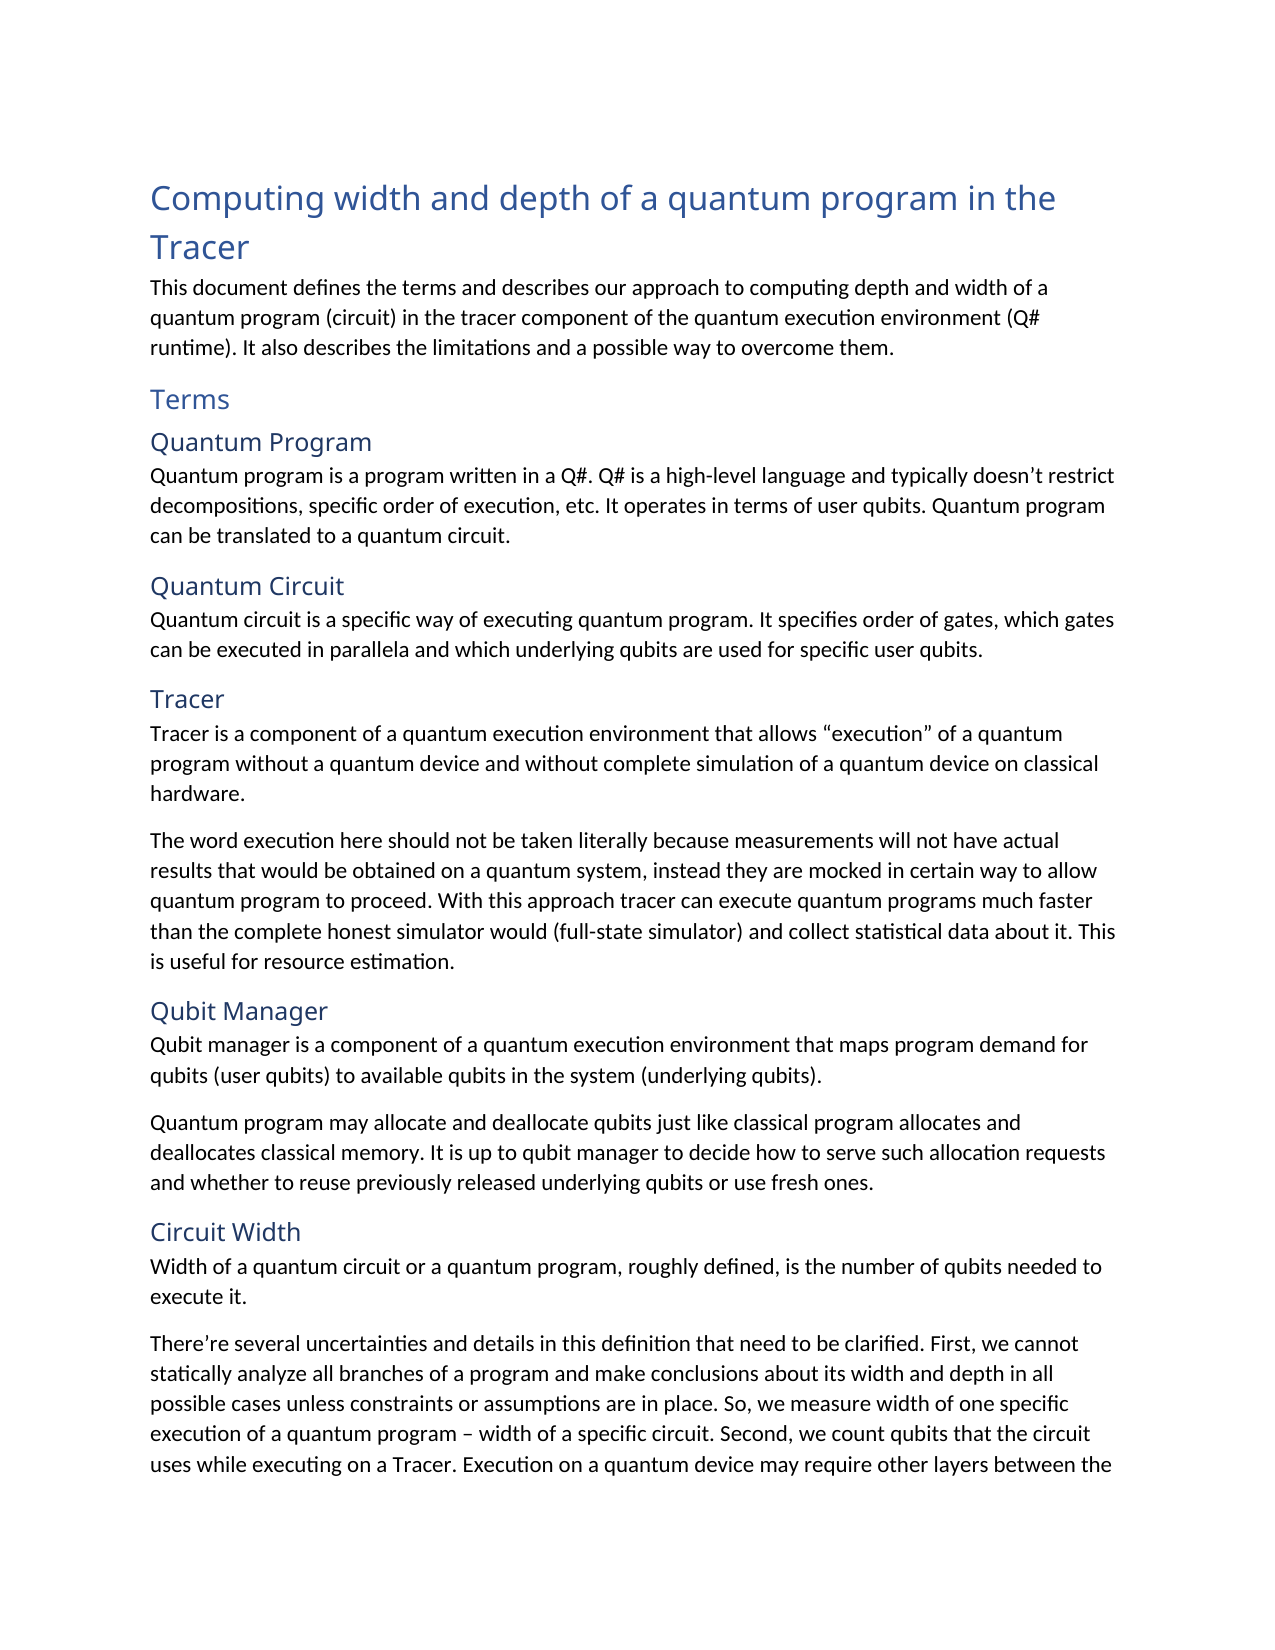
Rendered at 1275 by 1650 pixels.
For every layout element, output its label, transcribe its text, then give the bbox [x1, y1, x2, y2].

text The word execution here should not be taken literally because measurements will not have actual results that would be obtained on a quantum system, instead they are mocked in certain way to allow quantum program to proceed. With this approach tracer can execute quantum programs much faster than the complete honest simulator would (full-state simulator) and collect statistical data about it. This is useful for resource estimation. [150, 826, 1125, 975]
subtitle Tracer [150, 682, 1125, 716]
subtitle Terms [150, 380, 1125, 417]
text Quantum program may allocate and deallocate qubits just like classical program allocates and deallocates classical memory. It is up to qubit manager to decide how to serve such allocation requests and whether to reuse previously released underlying qubits or use fresh ones. [150, 1108, 1125, 1196]
text Tracer is a component of a quantum execution environment that allows “execution” of a quantum program without a quantum device and without complete simulation of a quantum device on classical hardware. [150, 719, 1125, 807]
subtitle Circuit Width [150, 1215, 1125, 1249]
subtitle Computing width and depth of a quantum program in the Tracer [150, 175, 1125, 269]
text Width of a quantum circuit or a quantum program, roughly defined, is the number of qubits needed to execute it. [150, 1252, 1125, 1310]
text Quantum circuit is a specific way of executing quantum program. It specifies order of gates, which gates can be executed in parallela and which underlying qubits are used for specific user qubits. [150, 605, 1125, 663]
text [150, 1329, 1125, 1478]
text Quantum program is a program written in a Q#. Q# is a high-level language and typically doesn’t restrict decompositions, specific order of execution, etc. It operates in terms of user qubits. Quantum program can be translated to a quantum circuit. [150, 461, 1125, 549]
subtitle Quantum Circuit [150, 568, 1125, 602]
subtitle Qubit Manager [150, 994, 1125, 1028]
text Qubit manager is a component of a quantum execution environment that maps program demand for qubits (user qubits) to available qubits in the system (underlying qubits). [150, 1031, 1125, 1089]
text This document defines the terms and describes our approach to computing depth and width of a quantum program (circuit) in the tracer component of the quantum execution environment (Q# runtime). It also describes the limitations and a possible way to overcome them. [150, 273, 1125, 361]
subtitle Quantum Program [150, 424, 1125, 458]
